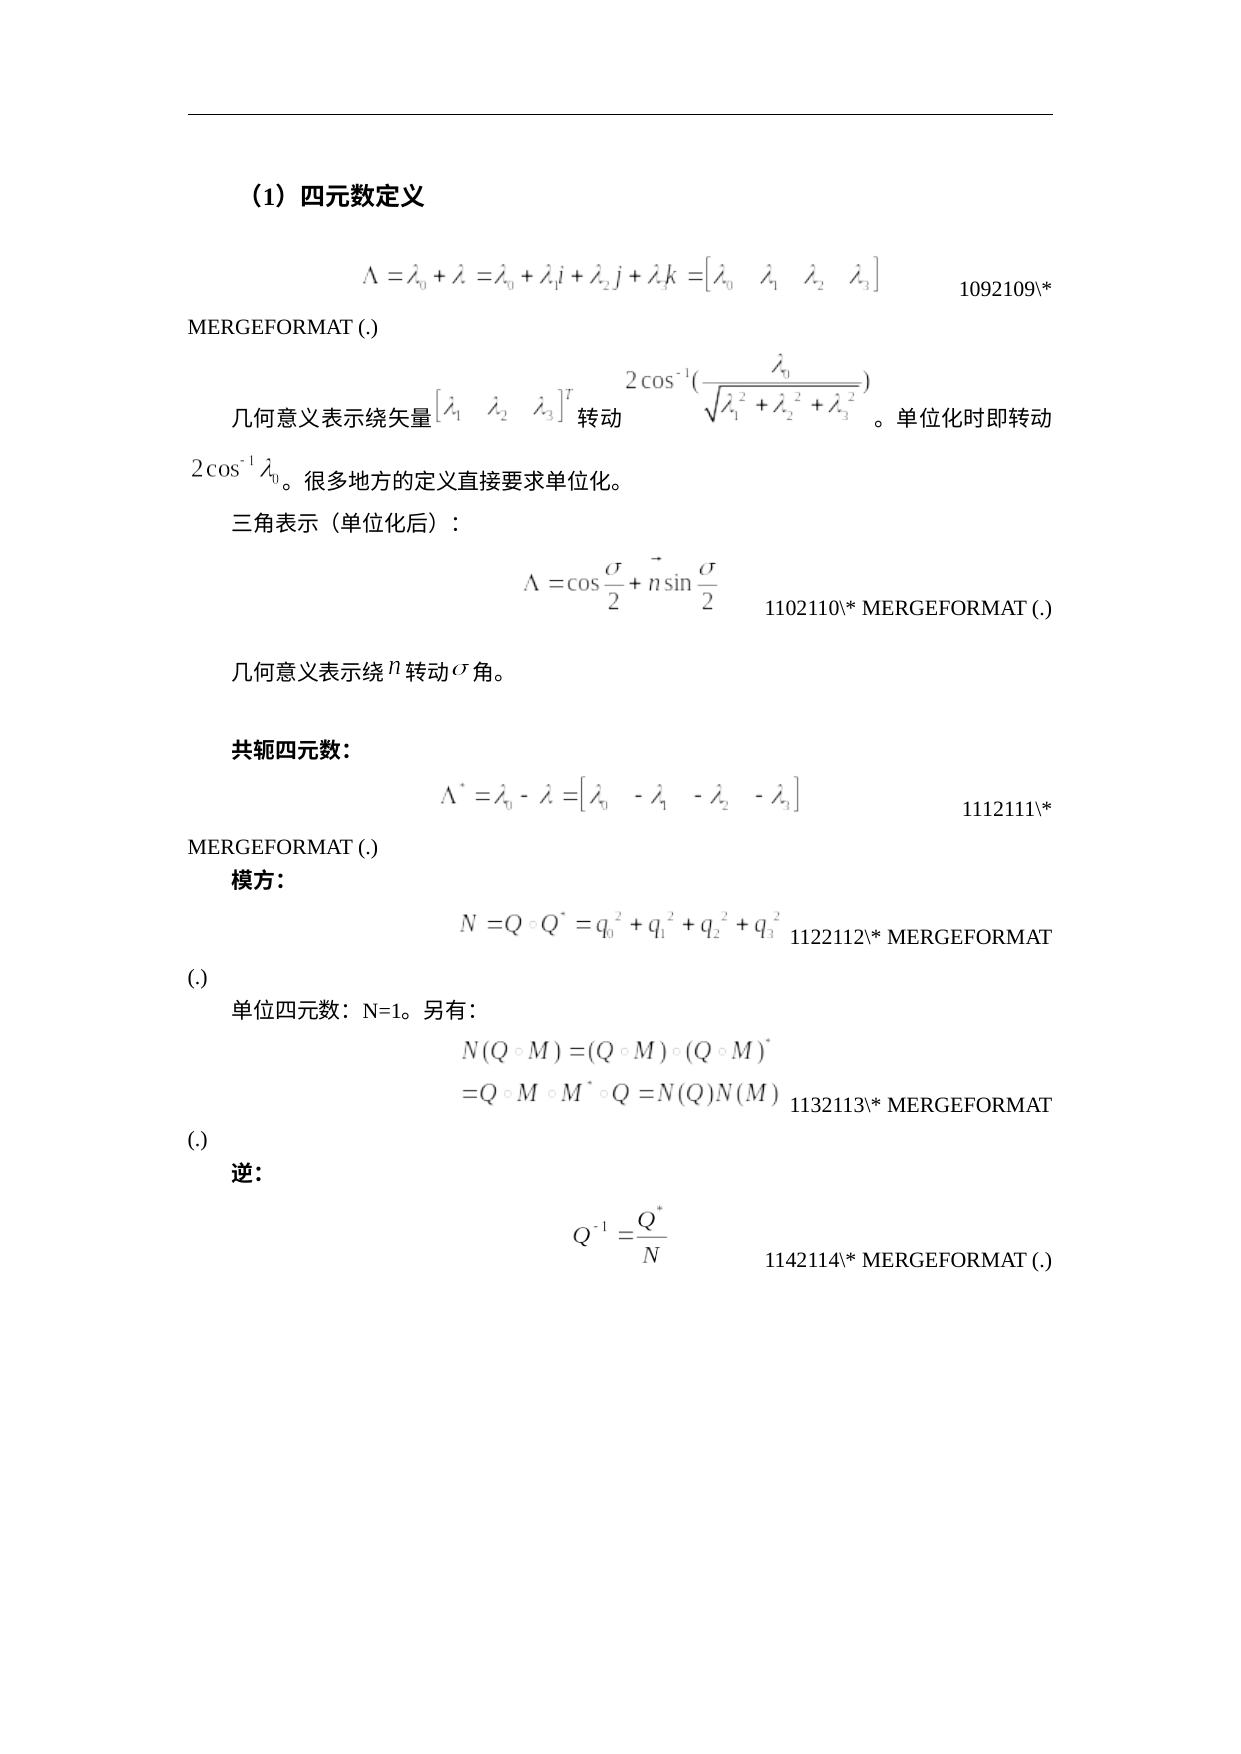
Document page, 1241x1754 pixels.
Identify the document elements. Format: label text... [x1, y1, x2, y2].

text 共轭四元数： [187, 733, 1053, 765]
text 模方： [187, 863, 1053, 895]
text 几何意义表示绕转动角。 [187, 635, 1053, 700]
subtitle （1）四元数定义 [187, 162, 1053, 227]
text 单位四元数：N=1。另有： [187, 993, 1053, 1025]
text 逆： [187, 1155, 1053, 1188]
text 三角表示（单位化后）： [187, 505, 1053, 538]
text 几何意义表示绕矢量转动。单位化时即转动。很多地方的定义直接要求单位化。 [187, 343, 1053, 505]
